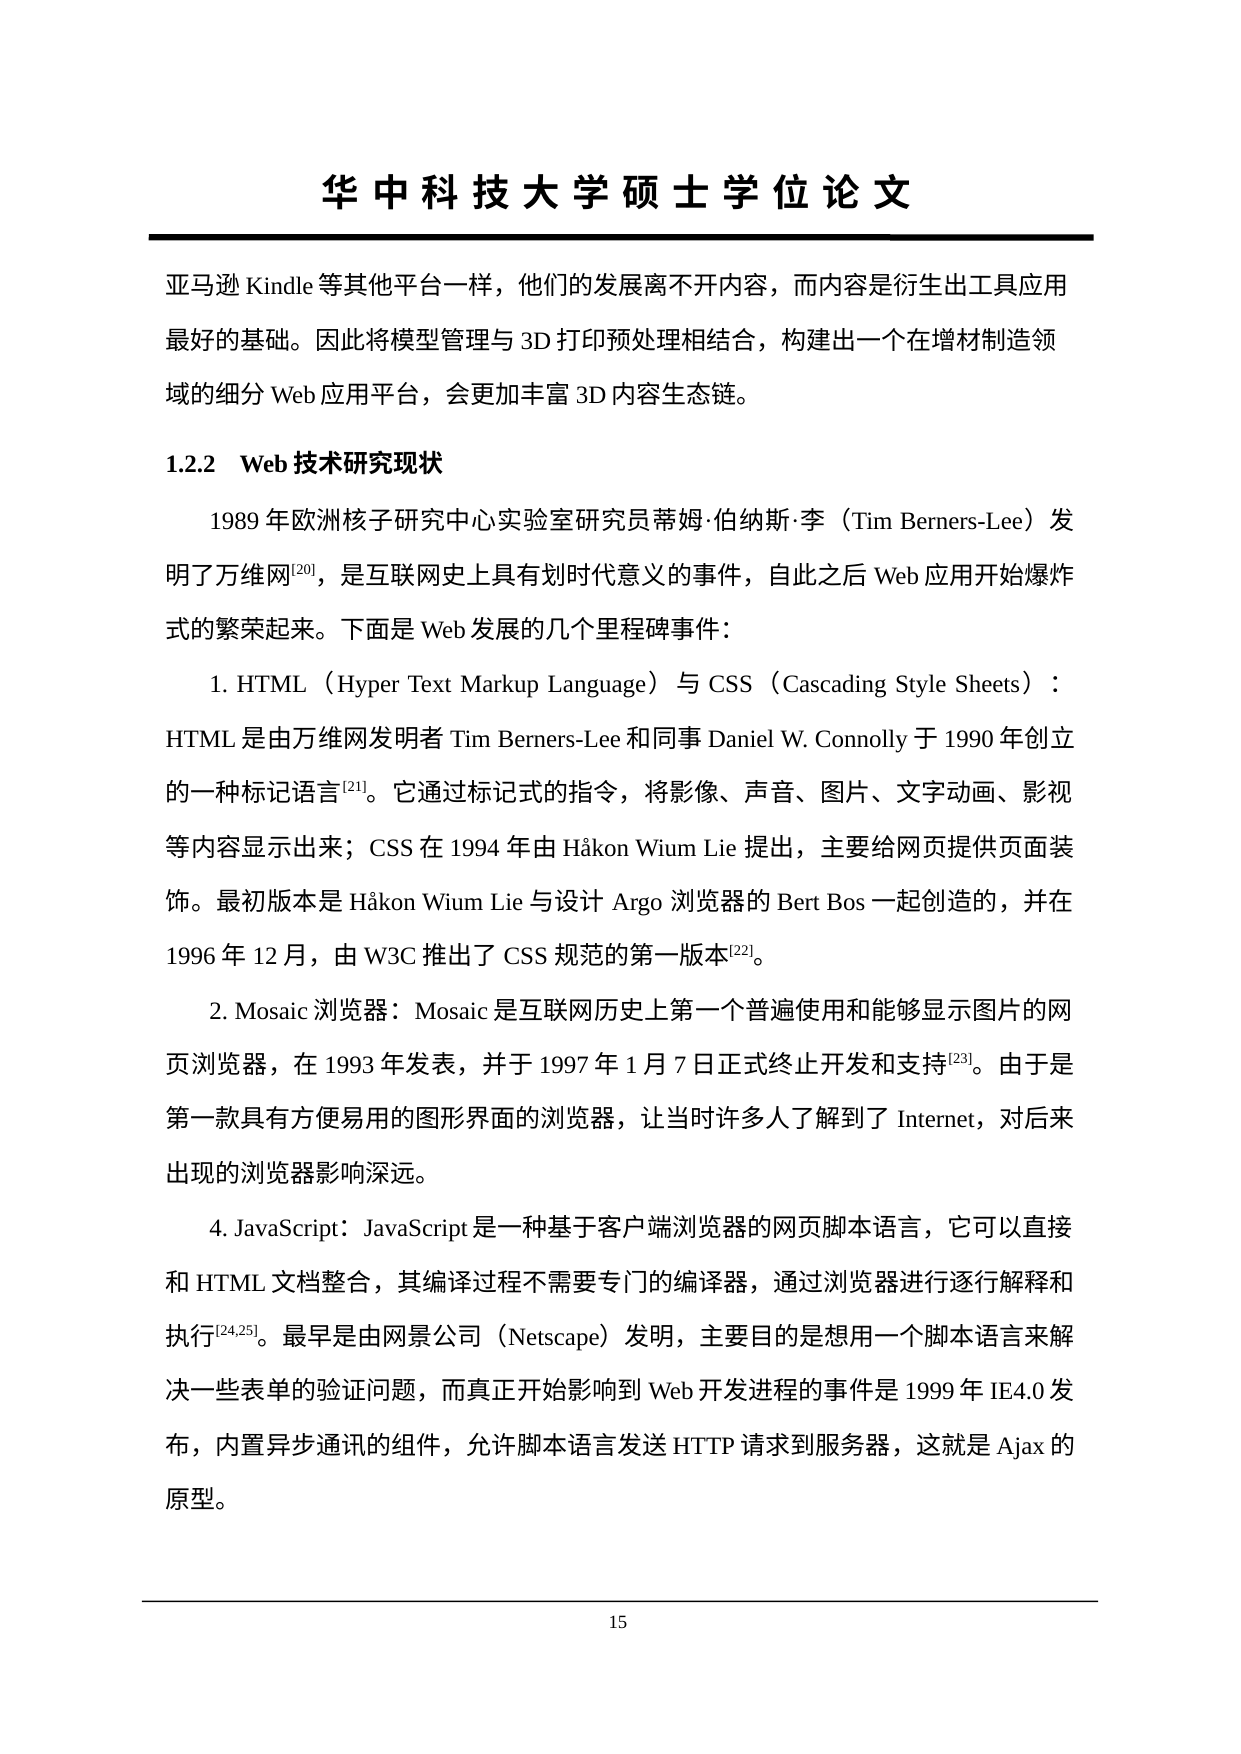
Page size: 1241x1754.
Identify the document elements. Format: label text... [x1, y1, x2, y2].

text 2. Mosaic浏览器：Mosaic是互联网历史上第一个普遍使用和能够显示图片的网页浏览器，在1993年发表，并于1997年1月7日正式终止开发和支持[23]。由于是第一款具有方便易用的图形界面的浏览器，让当时许多人了解到了Internet，对后来出现的浏览器影响深远。 [165, 990, 1075, 1189]
text 4. JavaScript：JavaScript是一种基于客户端浏览器的网页脚本语言，它可以直接和HTML文档整合，其编译过程不需要专门的编译器，通过浏览器进行逐行解释和执行[24,25]。最早是由网景公司（Netscape）发明，主要目的是想用一个脚本语言来解决一些表单的验证问题，而真正开始影响到Web开发进程的事件是1999年IE4.0发布，内置异步通讯的组件，允许脚本语言发送HTTP请求到服务器，这就是Ajax的原型。 [165, 1208, 1075, 1516]
text 1. HTML（Hyper Text Markup Language）与CSS（Cascading Style Sheets）：HTML是由万维网发明者Tim Berners-Lee和同事Daniel W. Connolly于1990年创立的一种标记语言[21]。它通过标记式的指令，将影像、声音、图片、文字动画、影视等内容显示出来；CSS在1994 年由Håkon Wium Lie 提出，主要给网页提供页面装饰。最初版本是Håkon Wium Lie与设计 Argo 浏览器的Bert Bos一起创造的，并在1996 年 12 月，由W3C 推出了 CSS 规范的第一版本[22]。 [165, 664, 1075, 972]
text 亚马逊Kindle等其他平台一样，他们的发展离不开内容，而内容是衍生出工具应用最好的基础。因此将模型管理与3D打印预处理相结合，构建出一个在增材制造领域的细分Web应用平台，会更加丰富3D内容生态链。 [165, 266, 1075, 411]
text 1989年欧洲核子研究中心实验室研究员蒂姆·伯纳斯·李（Tim Berners-Lee）发明了万维网[20]，是互联网史上具有划时代意义的事件，自此之后Web应用开始爆炸式的繁荣起来。下面是Web发展的几个里程碑事件： [165, 501, 1075, 646]
subtitle Web技术研究现状 [165, 443, 1075, 480]
